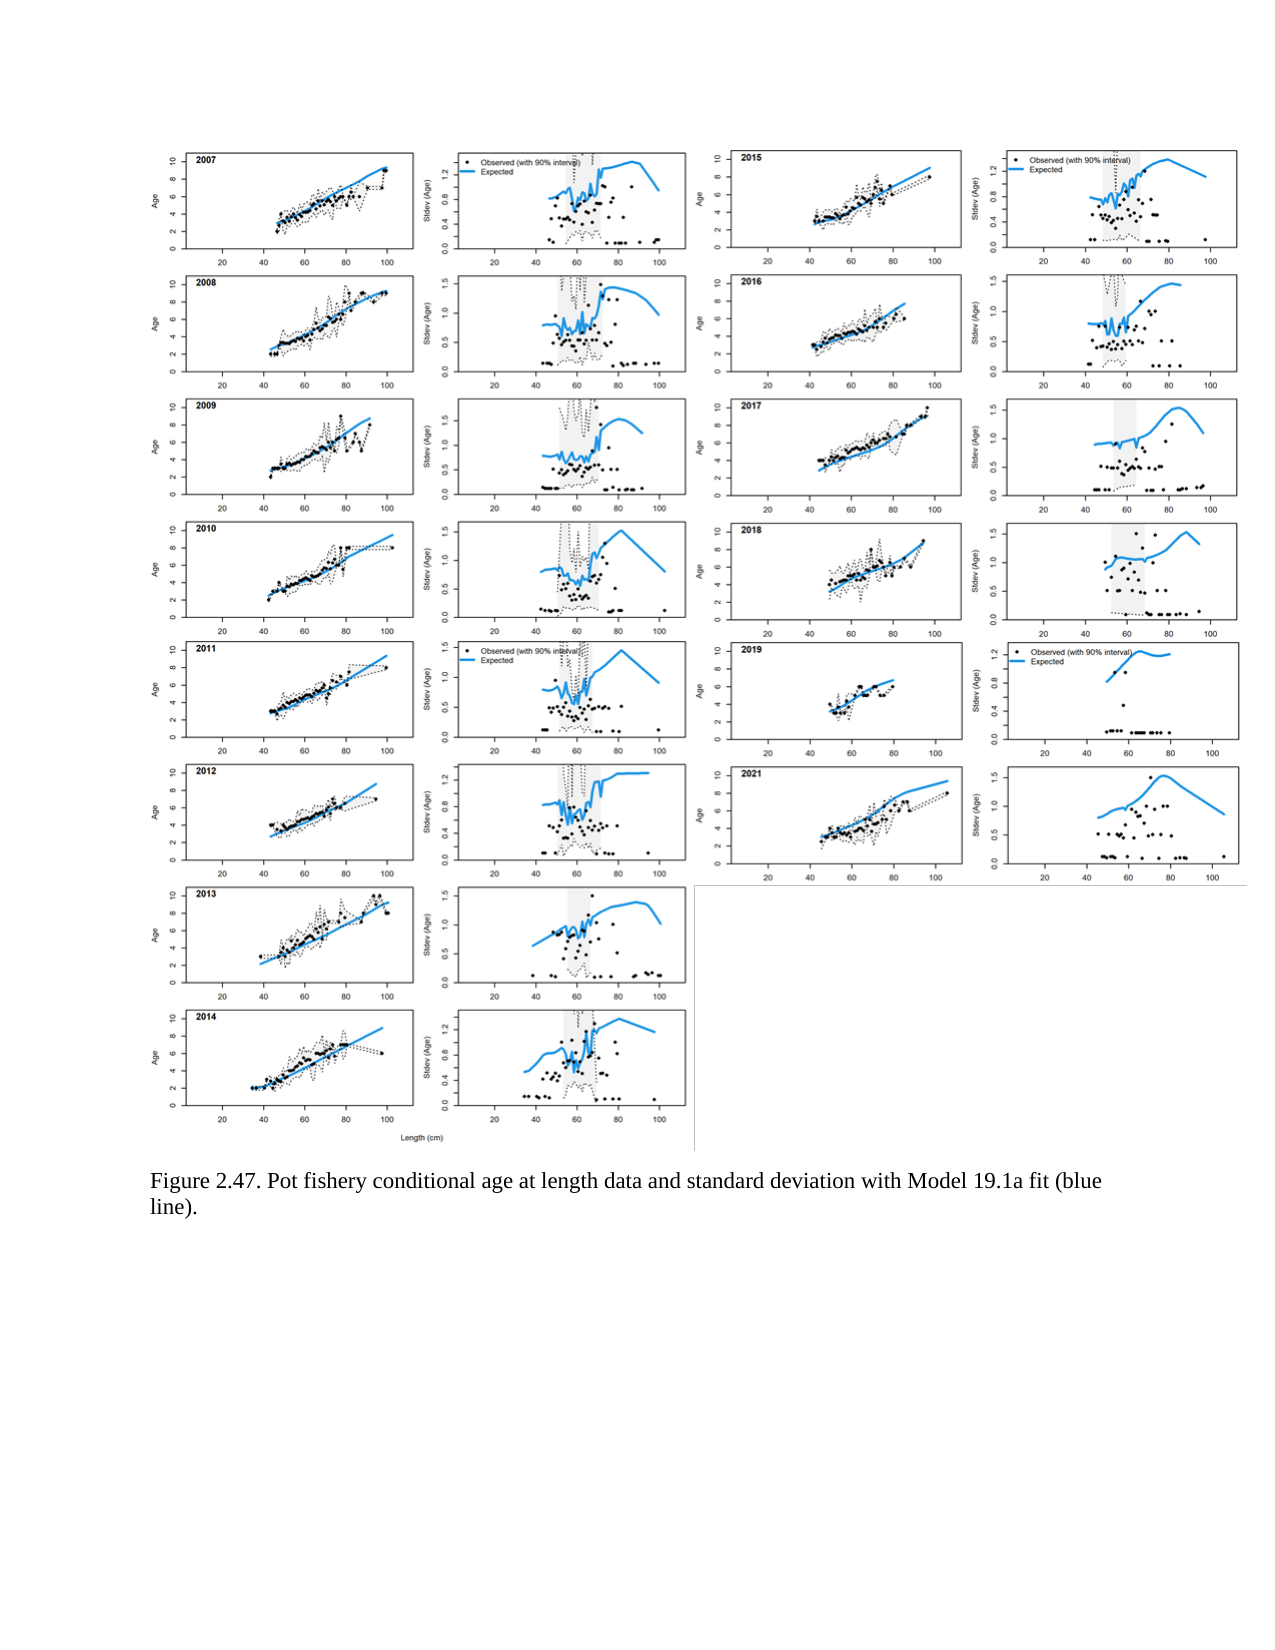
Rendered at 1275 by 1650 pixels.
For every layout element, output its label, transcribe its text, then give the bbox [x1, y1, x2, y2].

picture [150, 150, 1248, 1151]
text Figure 2.47. Pot fishery conditional age at length data and standard deviation with Model 19.1a fit (blue line). [150, 1167, 1125, 1219]
